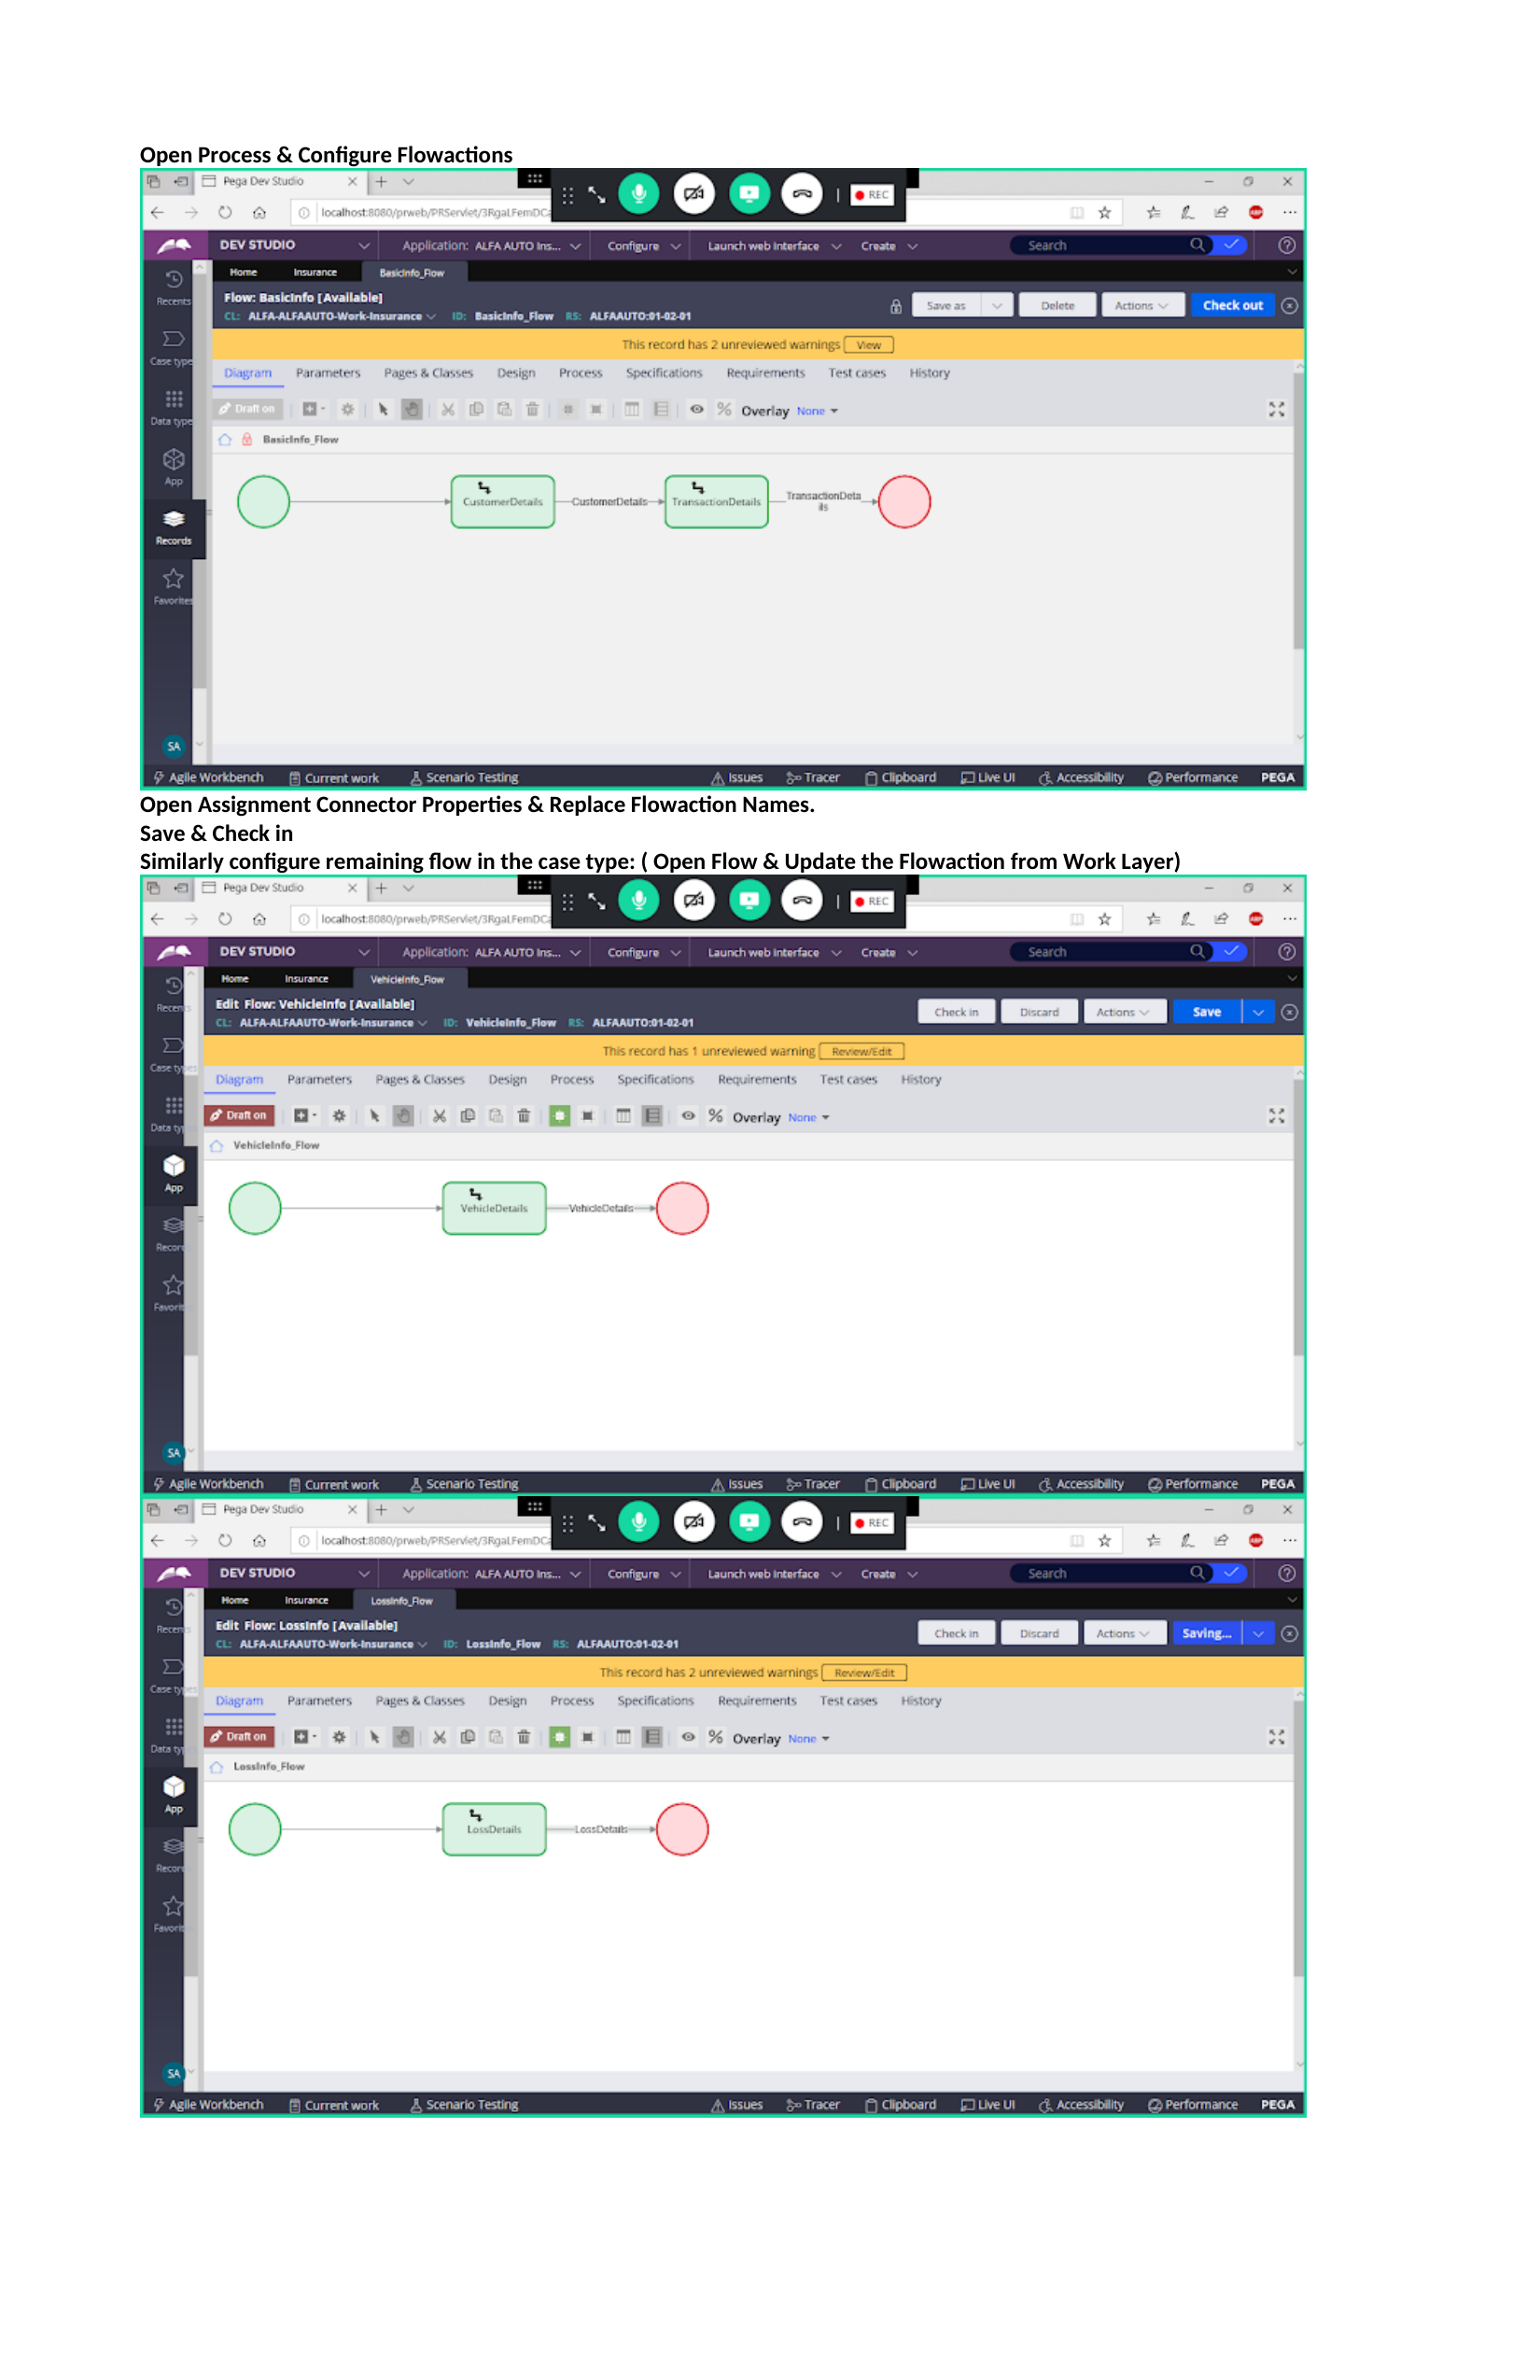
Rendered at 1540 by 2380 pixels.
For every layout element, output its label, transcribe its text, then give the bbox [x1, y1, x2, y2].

picture [140, 168, 1307, 791]
text Similarly configure remaining flow in the case type: ( Open Flow & Update the Flowaction from Work Layer) [140, 847, 1400, 875]
text Open Assignment Connector Properties & Replace Flowaction Names. [140, 790, 1400, 819]
picture [140, 875, 1307, 2118]
text Save & Check in [140, 819, 1400, 847]
text Open Process & Configure Flowactions [140, 140, 1400, 169]
